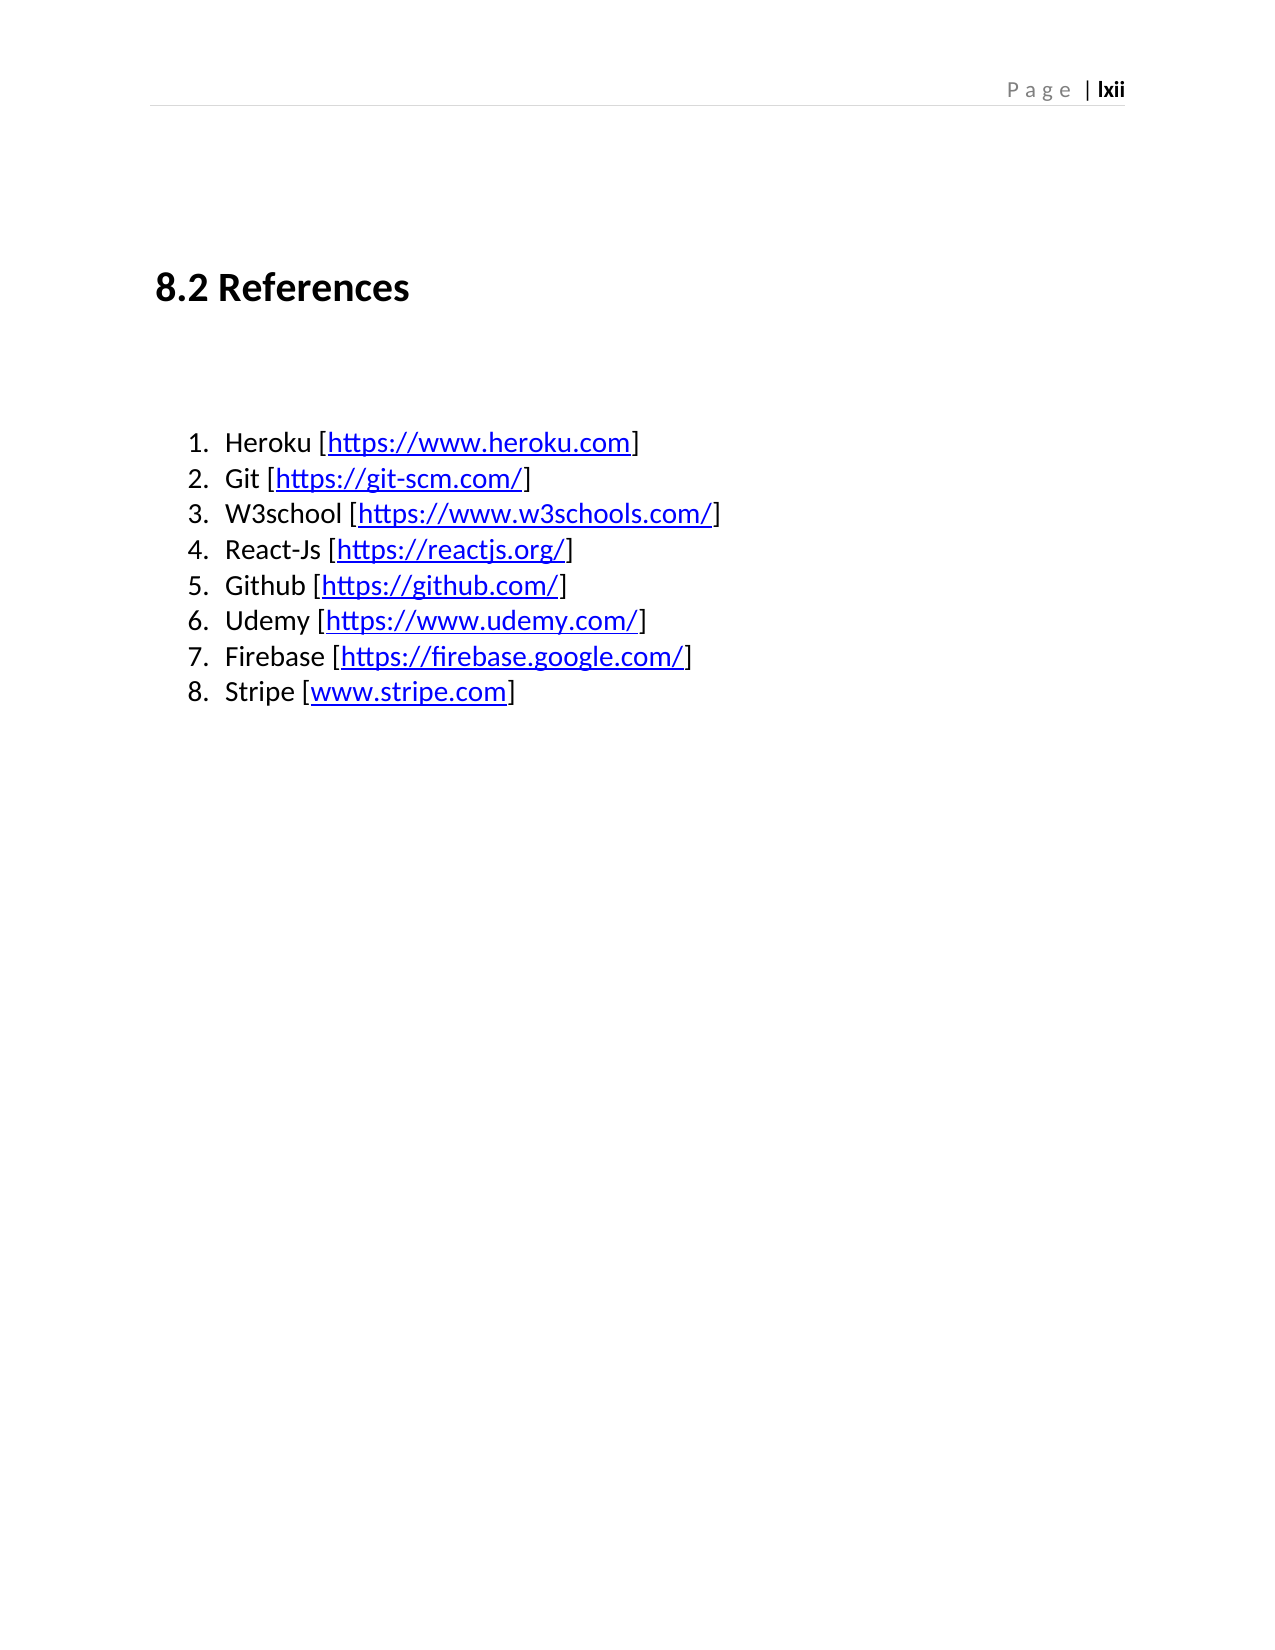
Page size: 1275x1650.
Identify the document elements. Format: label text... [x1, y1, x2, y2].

list Github [https://github.com/] [187, 567, 1125, 602]
text 8.2 References [150, 261, 1125, 312]
list Git [https://git-scm.com/] [187, 460, 1125, 495]
list Firebase [https://firebase.google.com/] [187, 638, 1125, 673]
list Udemy [https://www.udemy.com/] [187, 602, 1125, 638]
list React-Js [https://reactjs.org/] [187, 531, 1125, 567]
list W3school [https://www.w3schools.com/] [187, 495, 1125, 531]
list Heroku [https://www.heroku.com] [187, 424, 1125, 460]
list Stripe [www.stripe.com] [187, 673, 1125, 709]
